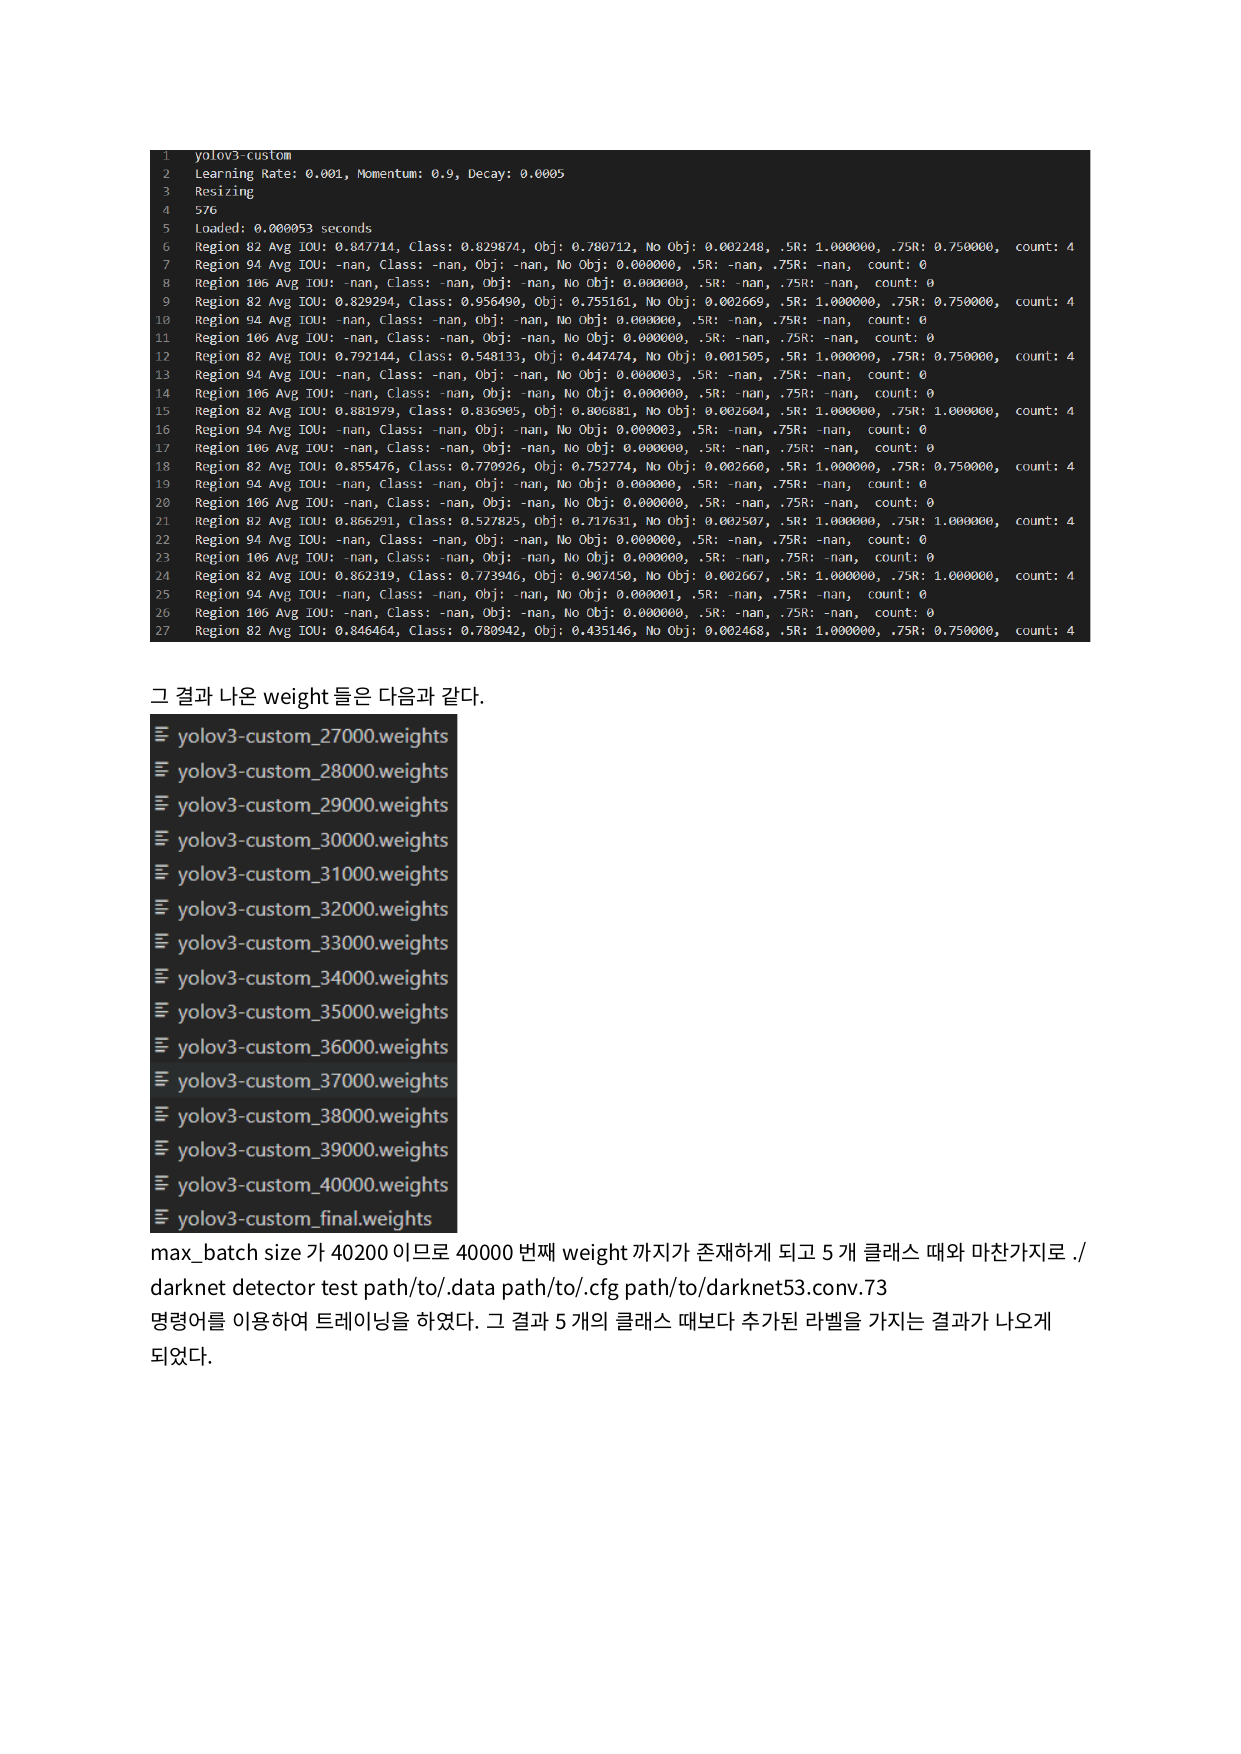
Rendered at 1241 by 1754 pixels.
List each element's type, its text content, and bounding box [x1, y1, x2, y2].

text max_batch size가 40200이므로 40000번째 weight까지가 존재하게 되고 5개 클래스 때와 마찬가지로 ./darknet detector test path/to/.data path/to/.cfg path/to/darknet53.conv.73 [150, 1236, 1090, 1301]
picture [150, 714, 458, 1233]
text 그 결과 나온 weight들은 다음과 같다. [150, 680, 1090, 710]
text 명령어를 이용하여 트레이닝을 하였다. 그 결과 5개의 클래스 때보다 추가된 라벨을 가지는 결과가 나오게 되었다. [150, 1305, 1090, 1370]
picture [150, 150, 1091, 642]
